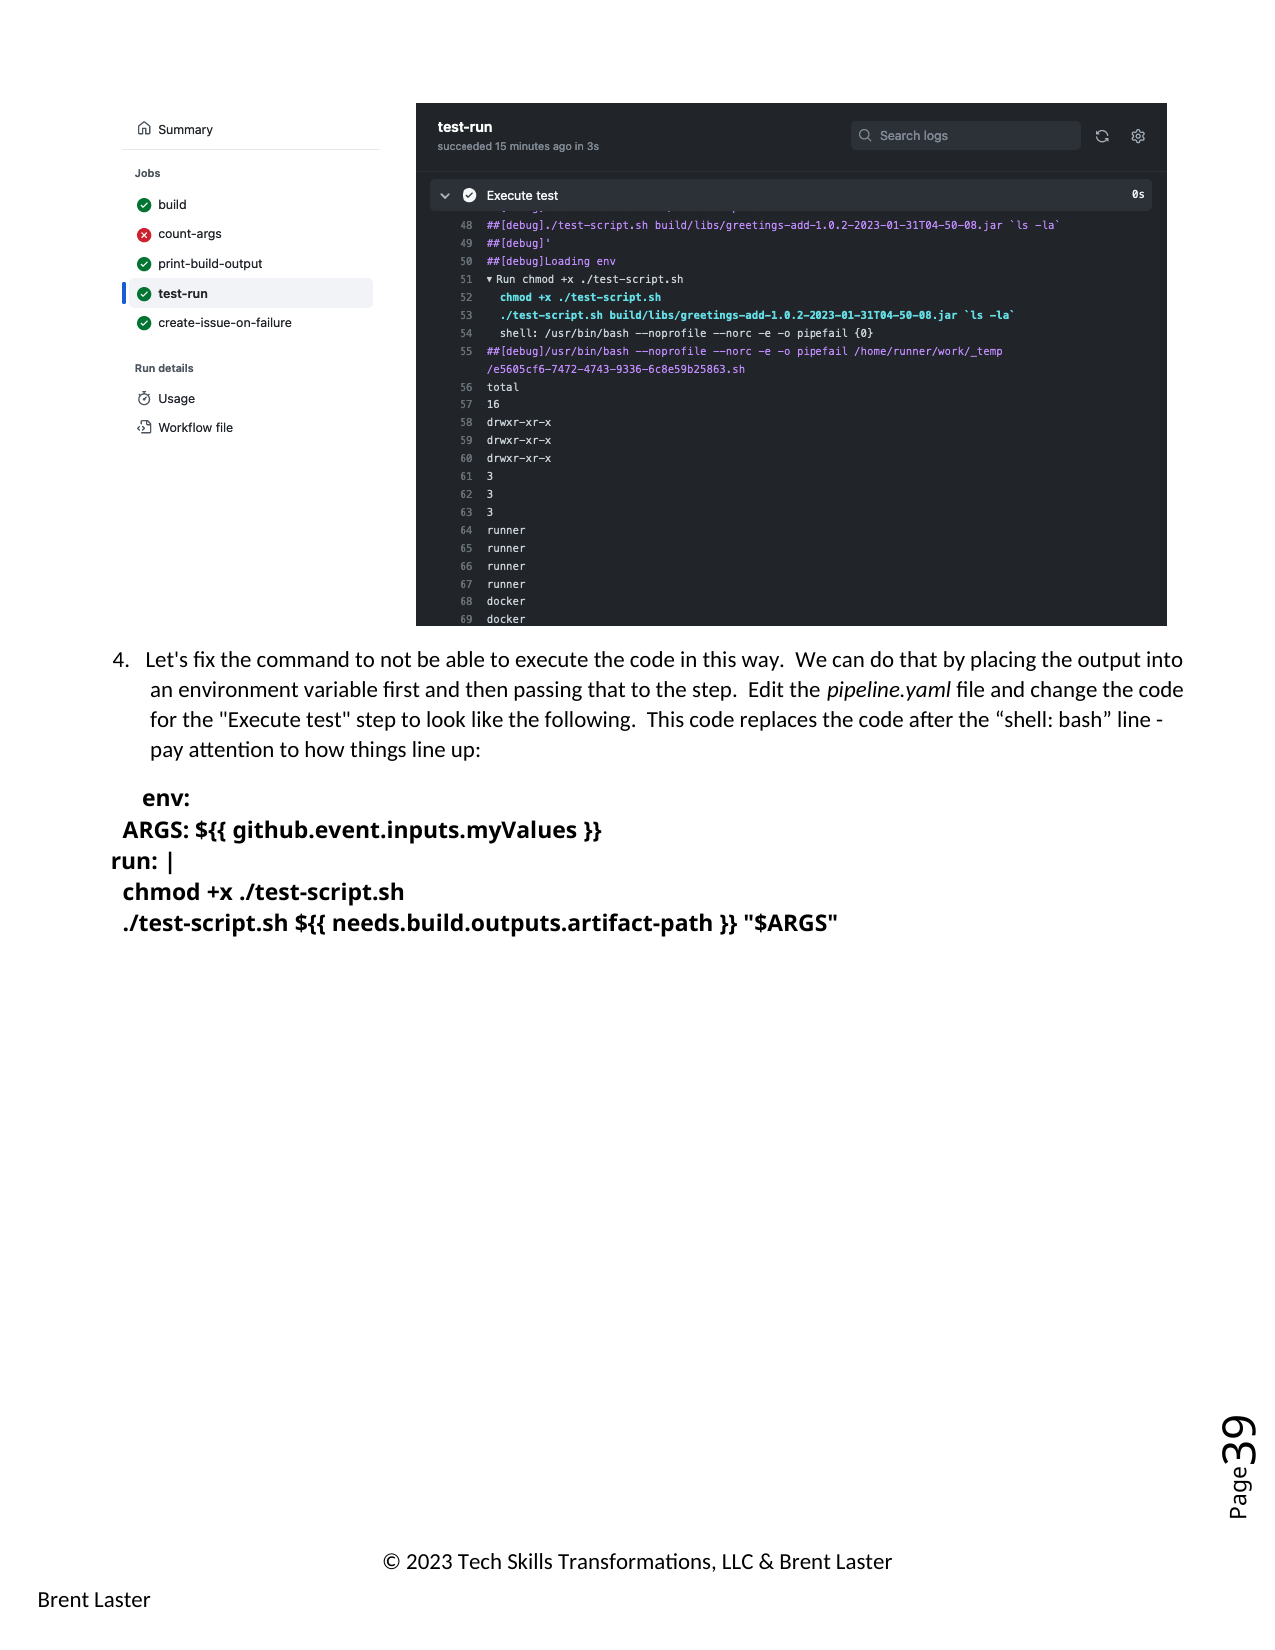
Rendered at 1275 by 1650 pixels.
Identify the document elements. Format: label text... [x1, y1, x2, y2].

text chmod +x ./test-script.sh [75, 876, 1200, 907]
text run: | [75, 845, 1200, 876]
text env: [75, 782, 1200, 813]
picture [112, 103, 1168, 626]
text ./test-script.sh ${{ needs.build.outputs.artifact-path }} "$ARGS" [75, 907, 1200, 938]
text 4. Let's fix the command to not be able to execute the code in this way. We can do that by placing the output into an environment variable first and then passing that to the step. Edit the pipeline.yaml file and change the code for the "Execute test" step to look like the following. This code replaces the code after the “shell: bash” line - pay attention to how things line up: [112, 645, 1200, 763]
text ARGS: ${{ github.event.inputs.myValues }} [75, 813, 1200, 845]
